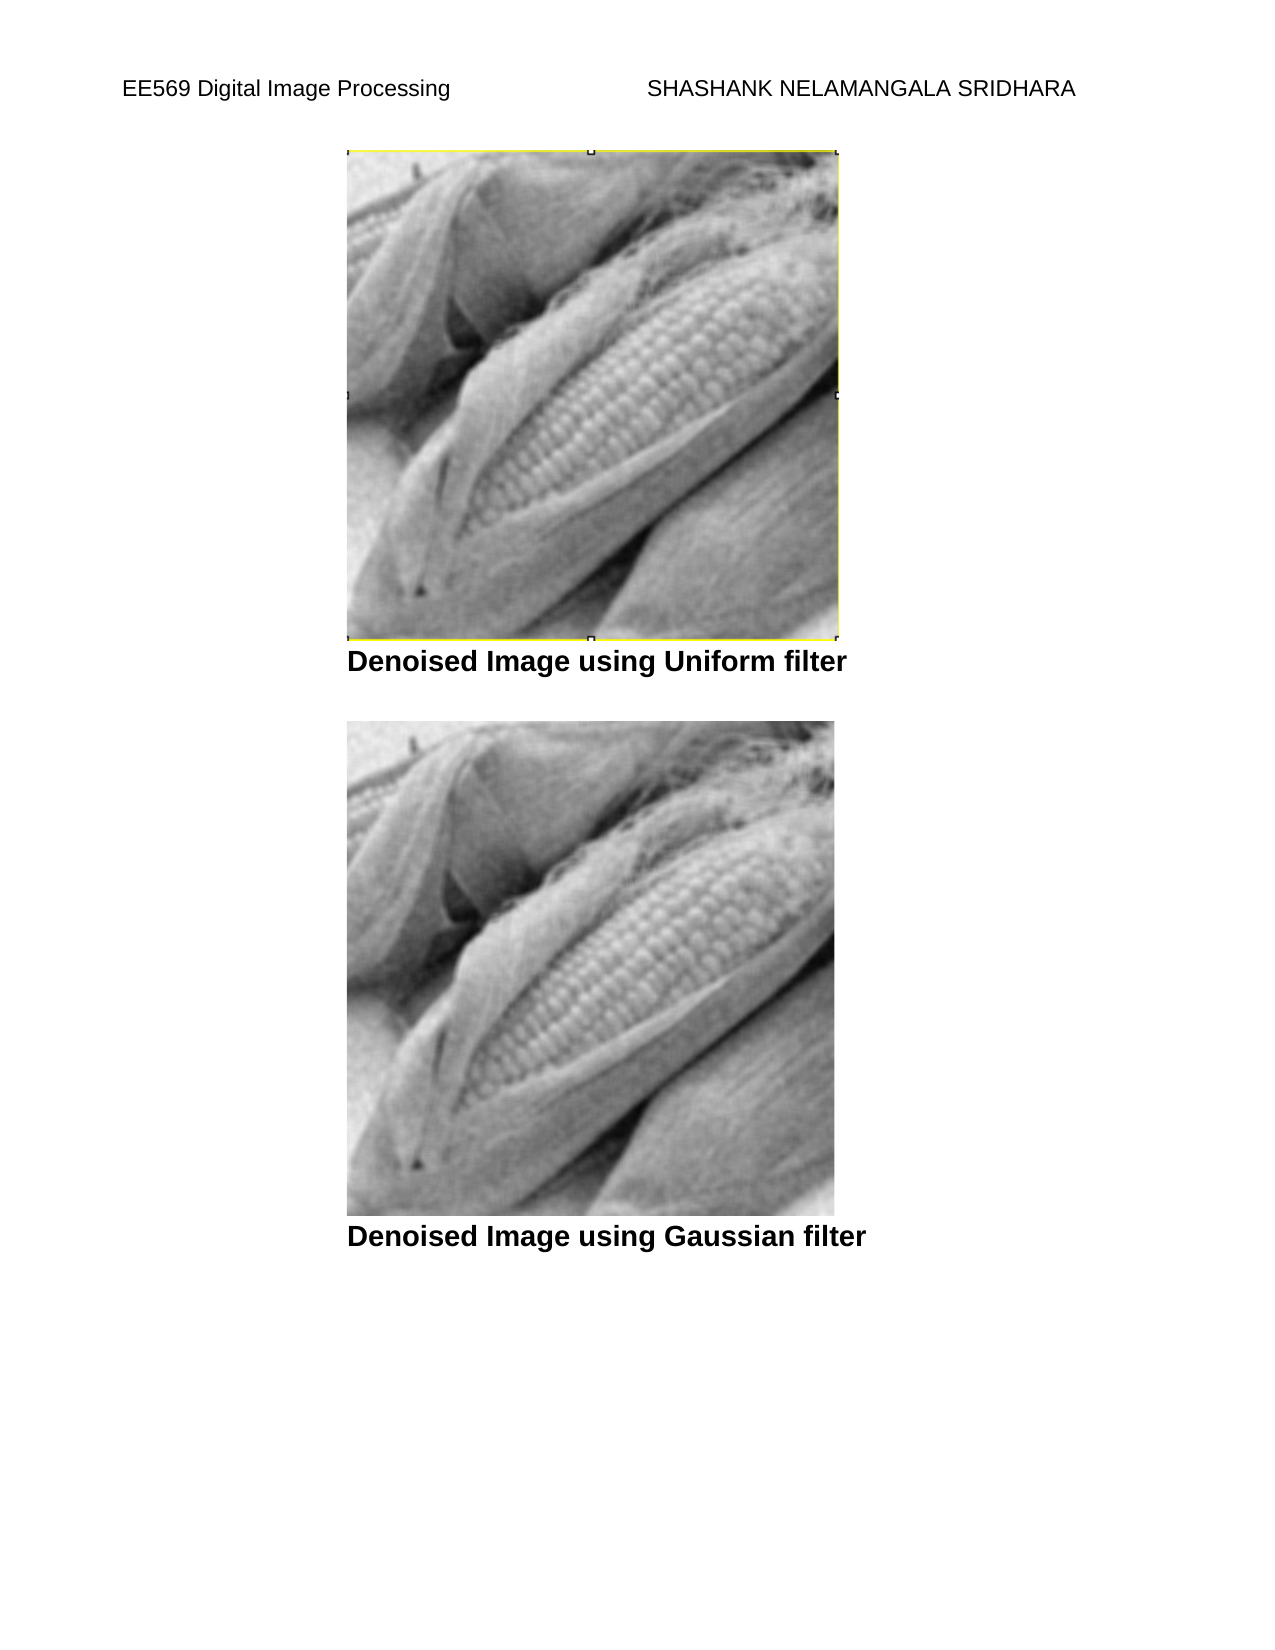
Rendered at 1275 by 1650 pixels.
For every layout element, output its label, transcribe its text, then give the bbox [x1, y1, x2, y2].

picture [346, 150, 839, 641]
text Denoised Image using Gaussian filter [272, 1219, 1200, 1253]
text Denoised Image using Uniform filter [272, 644, 1200, 678]
picture [346, 721, 835, 1216]
